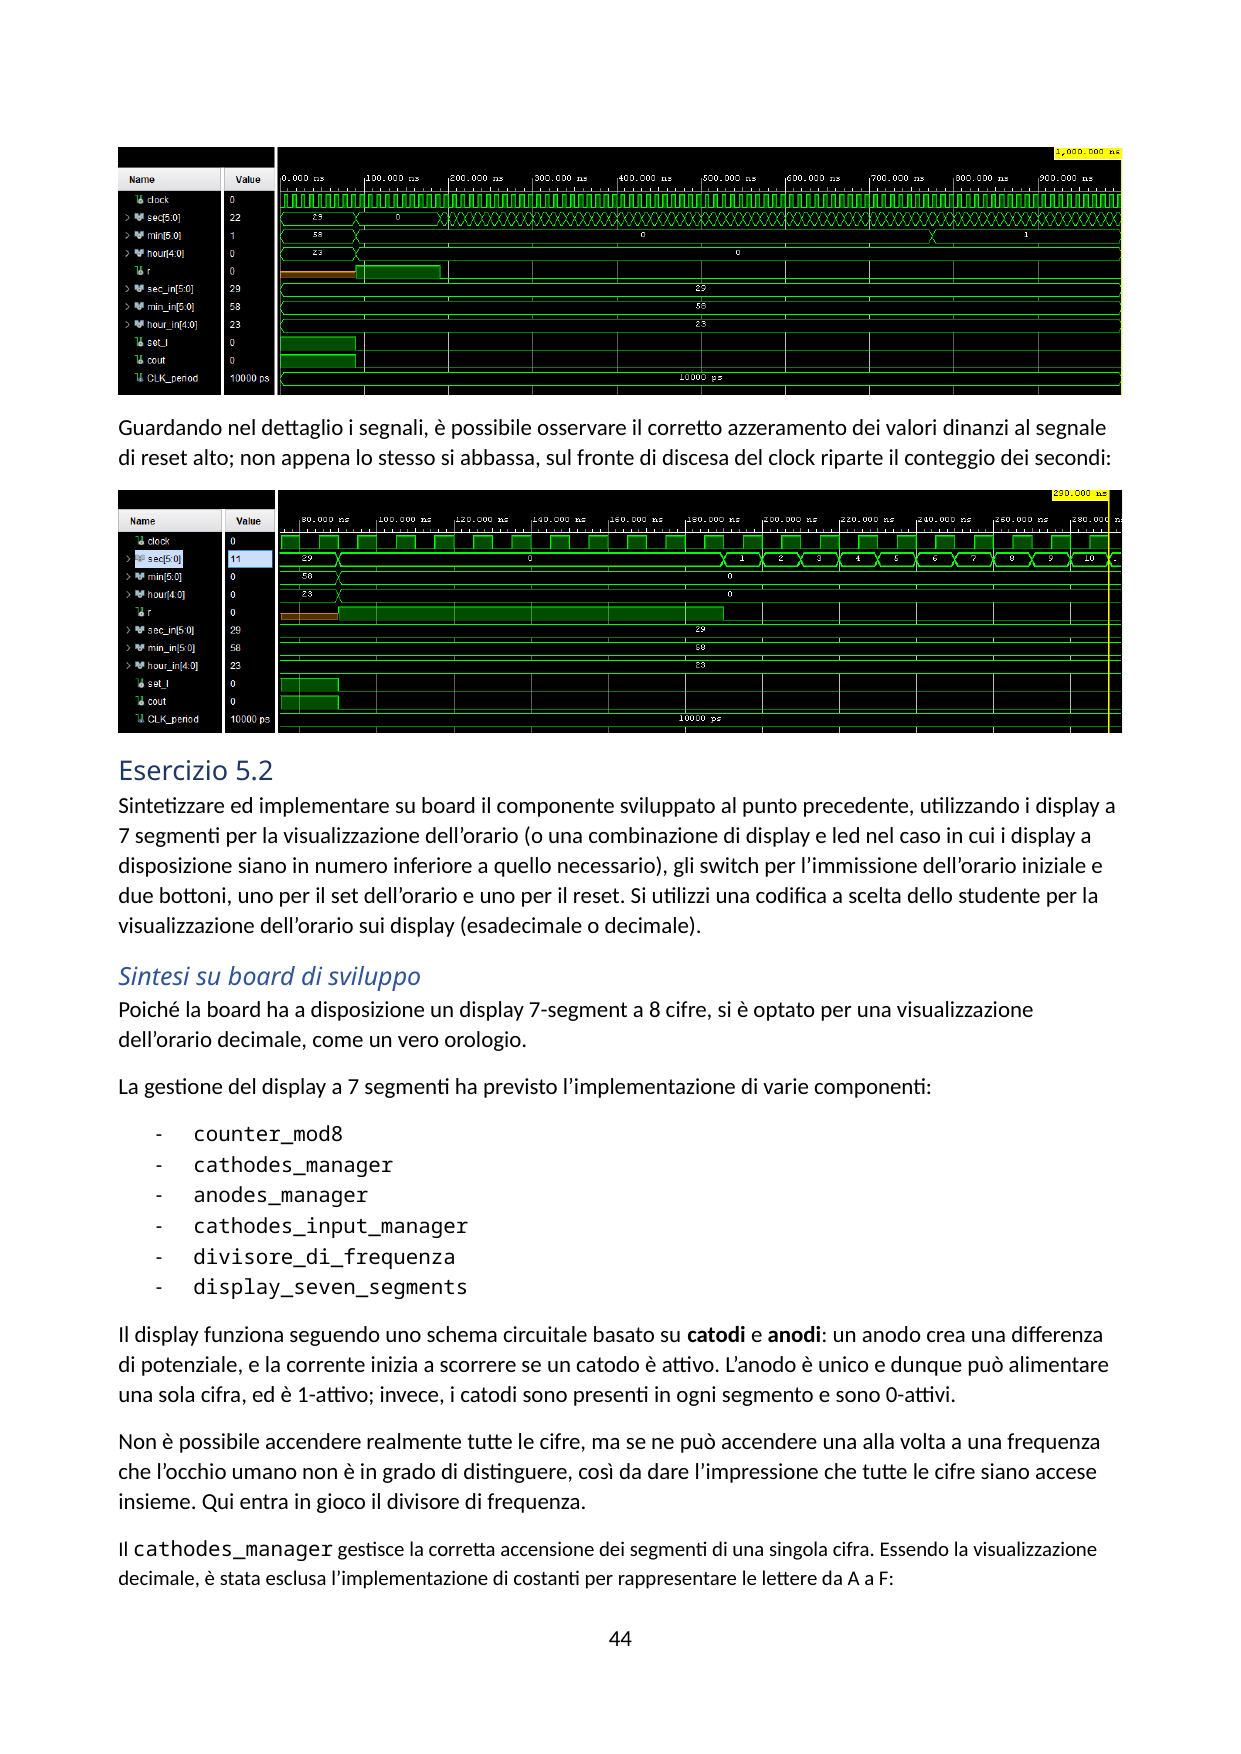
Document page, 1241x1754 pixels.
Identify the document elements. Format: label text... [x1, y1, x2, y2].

text La gestione del display a 7 segmenti ha previsto l’implementazione di varie componenti: [118, 1072, 1122, 1100]
subtitle Sintesi su board di sviluppo [118, 958, 1122, 993]
list display_seven_segments [156, 1272, 1122, 1301]
text Guardando nel dettaglio i segnali, è possibile osservare il corretto azzeramento dei valori dinanzi al segnale di reset alto; non appena lo stesso si abbassa, sul fronte di discesa del clock riparte il conteggio dei secondi: [118, 413, 1122, 472]
list cathodes_manager [156, 1150, 1122, 1178]
text Il display funziona seguendo uno schema circuitale basato su catodi e anodi: un anodo crea una differenza di potenziale, e la corrente inizia a scorrere se un catodo è attivo. L’anodo è unico e dunque può alimentare una sola cifra, ed è 1-attivo; invece, i catodi sono presenti in ogni segmento e sono 0-attivi. [118, 1320, 1122, 1408]
list divisore_di_frequenza [156, 1242, 1122, 1270]
picture [118, 490, 1123, 733]
text Poiché la board ha a disposizione un display 7-segment a 8 cifre, si è optato per una visualizzazione dell’orario decimale, come un vero orologio. [118, 995, 1122, 1053]
picture [118, 147, 1123, 395]
list cathodes_input_manager [156, 1211, 1122, 1239]
text Sintetizzare ed implementare su board il componente sviluppato al punto precedente, utilizzando i display a 7 segmenti per la visualizzazione dell’orario (o una combinazione di display e led nel caso in cui i display a disposizione siano in numero inferiore a quello necessario), gli switch per l’immissione dell’orario iniziale e due bottoni, uno per il set dell’orario e uno per il reset. Si utilizzi una codifica a scelta dello studente per la visualizzazione dell’orario sui display (esadecimale o decimale). [118, 791, 1122, 940]
subtitle Esercizio 5.2 [118, 751, 1122, 788]
list anodes_manager [156, 1181, 1122, 1209]
text Non è possibile accendere realmente tutte le cifre, ma se ne può accendere una alla volta a una frequenza che l’occhio umano non è in grado di distinguere, così da dare l’impressione che tutte le cifre siano accese insieme. Qui entra in gioco il divisore di frequenza. [118, 1427, 1122, 1515]
list counter_mod8 [156, 1119, 1122, 1148]
text Il cathodes_manager gestisce la corretta accensione dei segmenti di una singola cifra. Essendo la visualizzazione decimale, è stata esclusa l’implementazione di costanti per rappresentare le lettere da A a F: [118, 1534, 1122, 1590]
